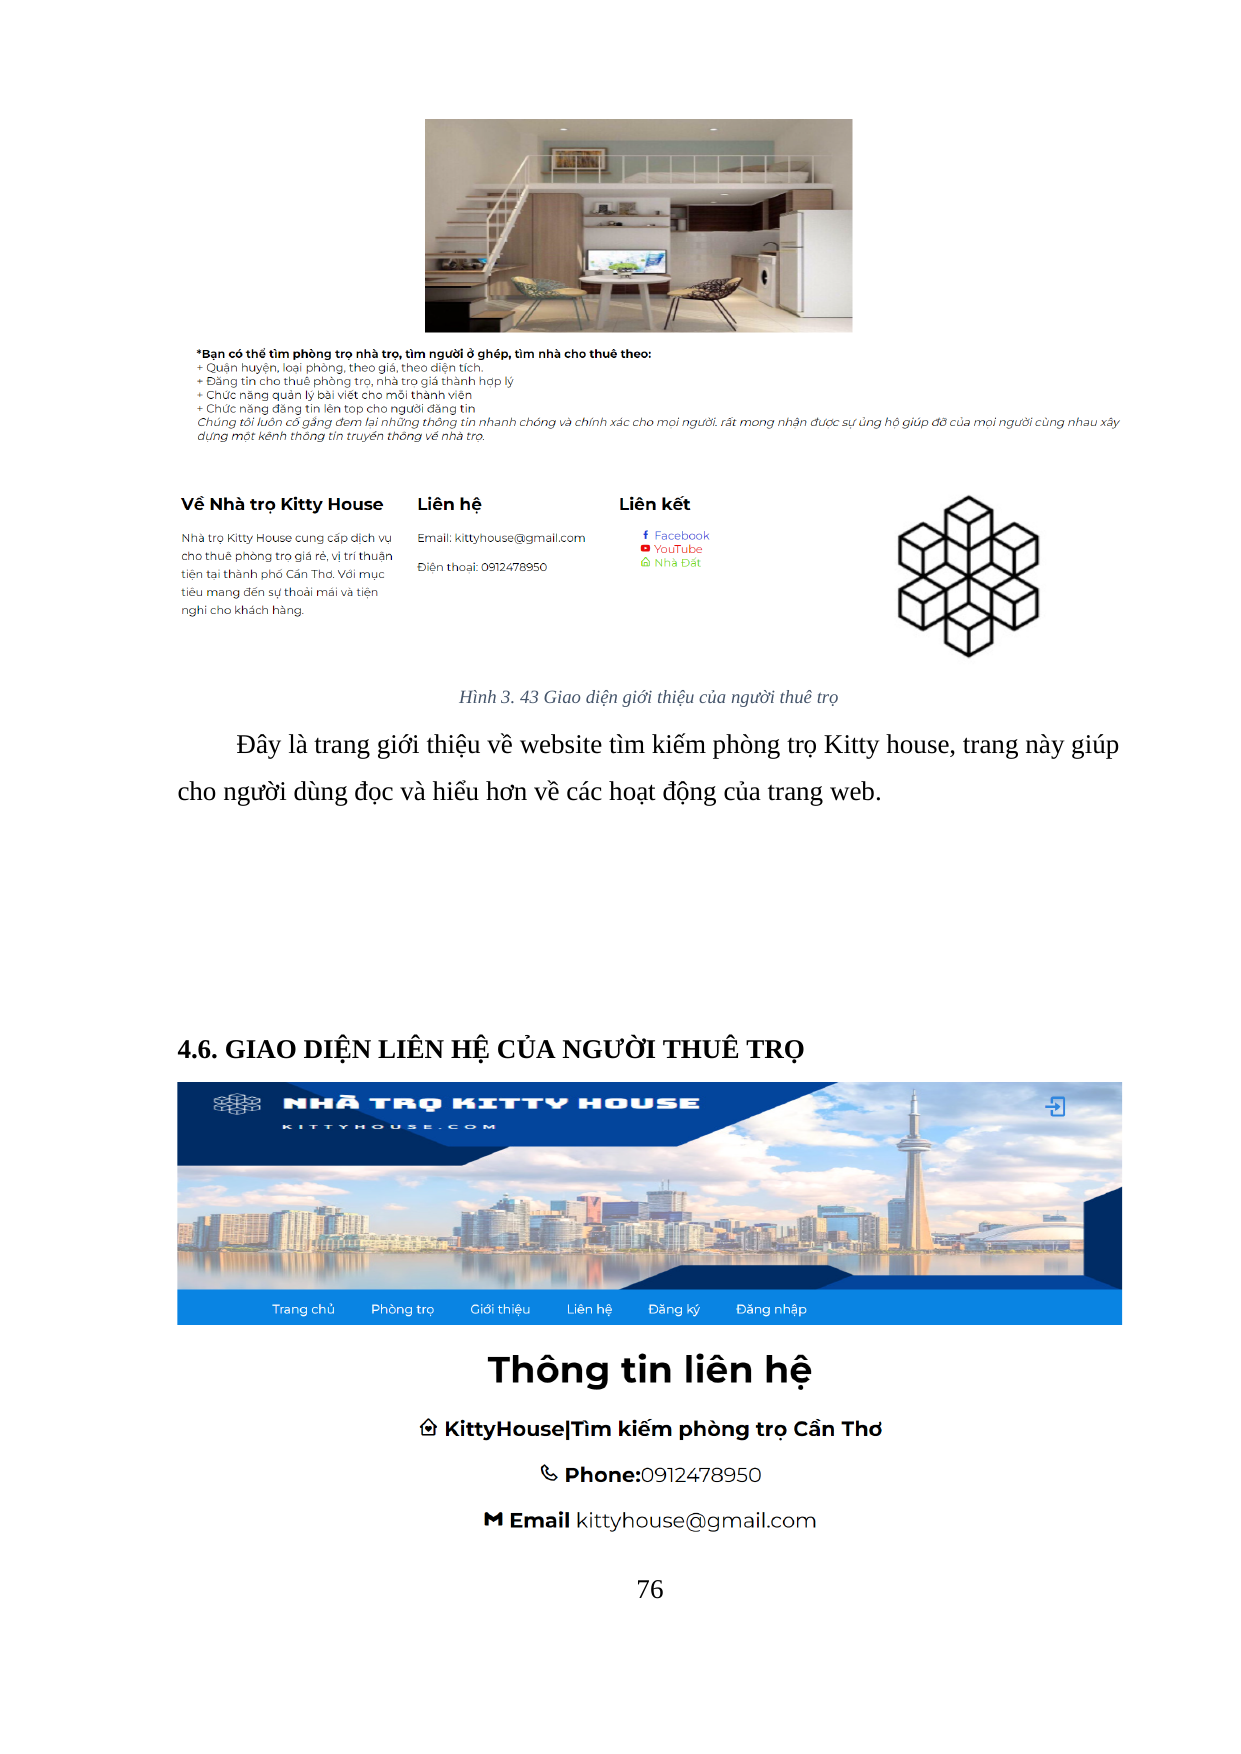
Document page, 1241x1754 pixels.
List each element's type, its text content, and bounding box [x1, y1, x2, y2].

text 4.6. GIAO DIỆN LIÊN HỆ CỦA NGƯỜI THUÊ TRỌ [177, 1033, 1122, 1064]
text Đây là trang giới thiệu về website tìm kiếm phòng trọ Kitty house, trang này giúp cho người dùng đọc và hiểu hơn về các hoạt động của trang web. [177, 728, 1122, 806]
picture [177, 118, 1123, 467]
picture [177, 485, 1123, 667]
picture [177, 1082, 1123, 1554]
